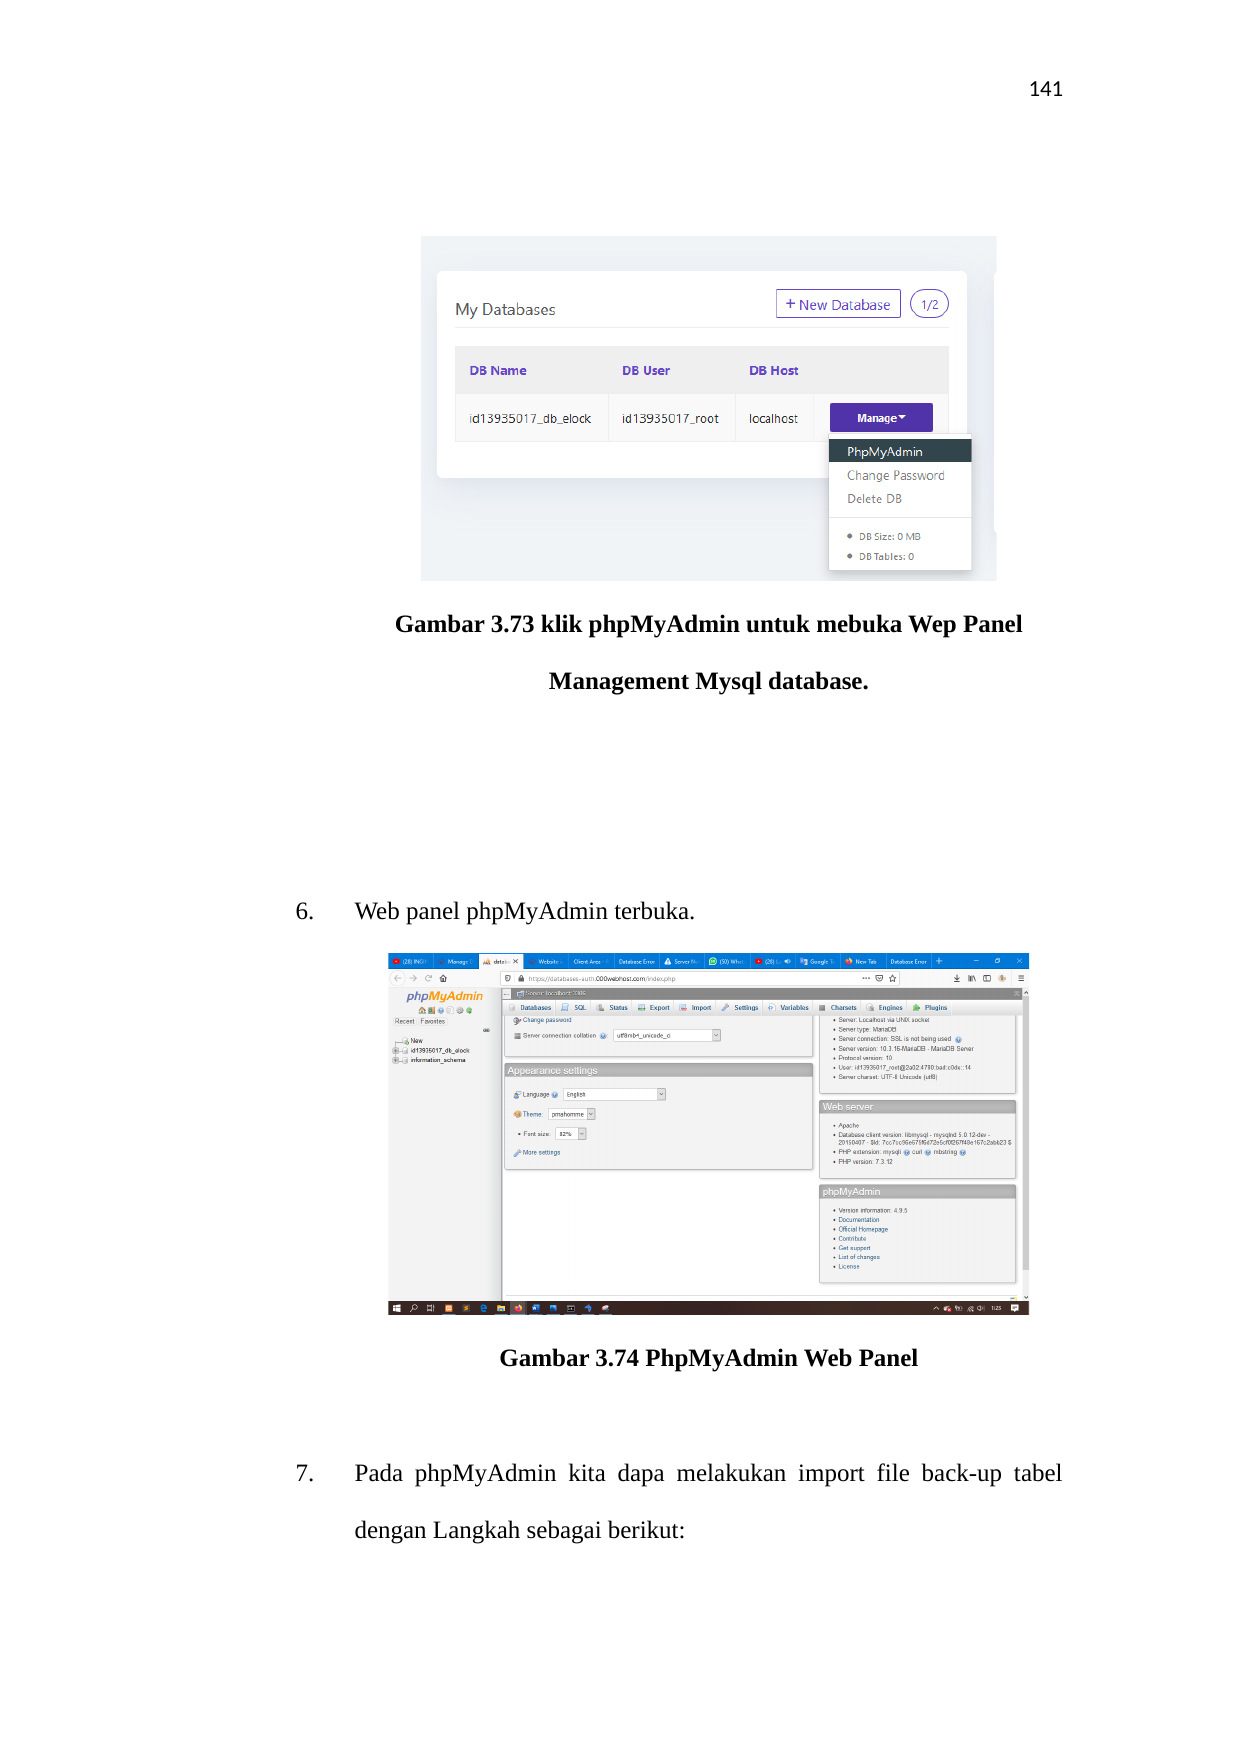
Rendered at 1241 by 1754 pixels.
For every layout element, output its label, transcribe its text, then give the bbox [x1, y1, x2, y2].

list Pada phpMyAdmin kita dapa melakukan import file back-up tabel dengan Langkah sebagai berikut: [295, 1458, 1063, 1544]
list Web panel phpMyAdmin terbuka. [295, 896, 1063, 925]
list Gambar 3.73 klik phpMyAdmin untuk mebuka Wep Panel Management Mysql database. [354, 609, 1063, 695]
picture [420, 236, 997, 581]
picture [388, 953, 1030, 1315]
